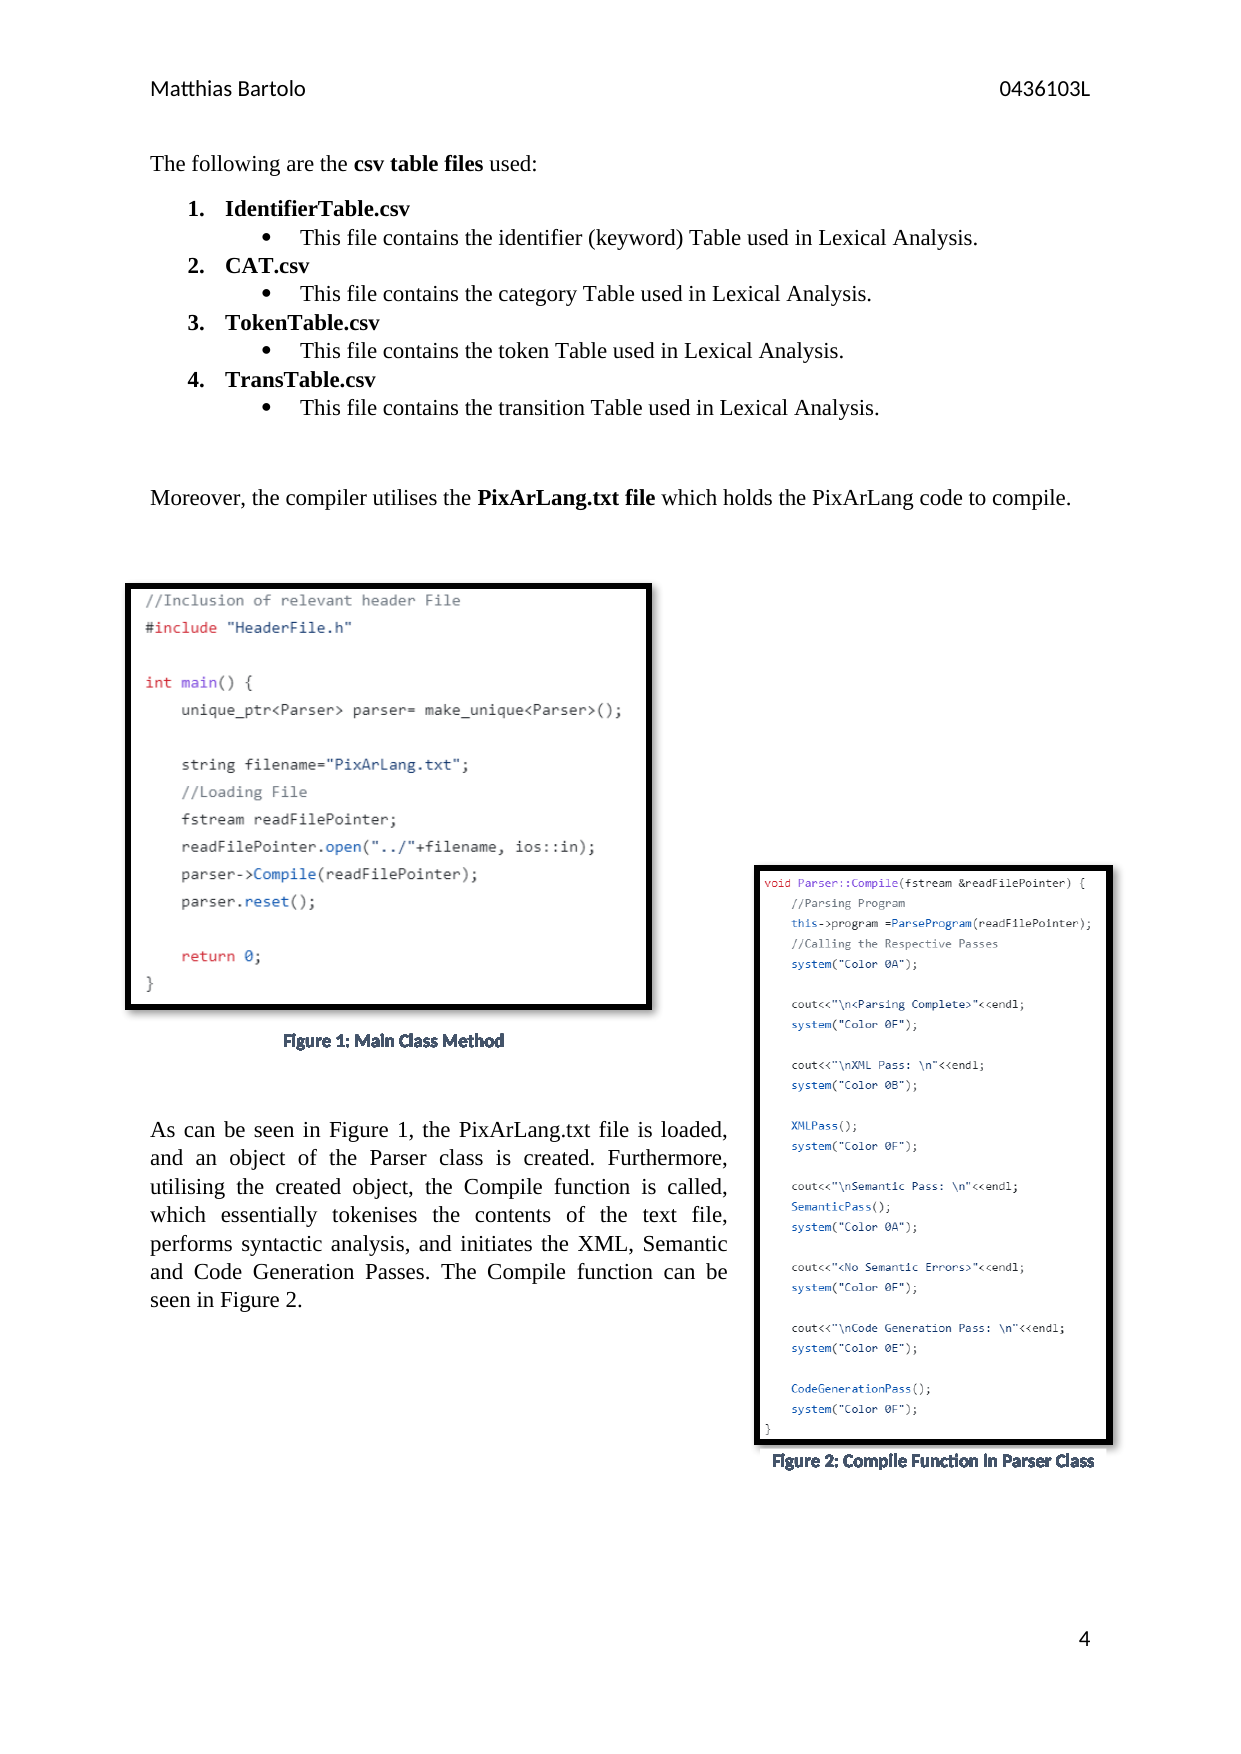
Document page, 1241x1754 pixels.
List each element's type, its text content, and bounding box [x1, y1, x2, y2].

list TransTable.csv [187, 366, 1090, 392]
list TokenTable.csv [187, 309, 1090, 335]
picture [760, 871, 1106, 1439]
list CAT.csv [187, 252, 1090, 278]
list This file contains the identifier (keyword) Table used in Lexical Analysis. [262, 223, 1090, 250]
list This file contains the category Table used in Lexical Analysis. [262, 280, 1090, 307]
list This file contains the transition Table used in Lexical Analysis. [262, 394, 1090, 421]
text The following are the csv table files used: [150, 150, 1090, 176]
picture [131, 589, 646, 1004]
list IdentifierTable.csv [187, 195, 1090, 221]
text Moreover, the compiler utilises the PixArLang.txt file which holds the PixArLang code to compile. [150, 484, 1090, 511]
list This file contains the token Table used in Lexical Analysis. [262, 337, 1090, 364]
text As can be seen in Figure 1, the PixArLang.txt file is loaded, and an object of the Parser class is created. Furthermore, utilising the created object, the Compile function is called, which essentially tokenises the contents of the text file, performs syntactic analysis, and initiates the XML, Semantic and Code Generation Passes. The Compile function can be seen in Figure 2. [150, 1116, 752, 1313]
